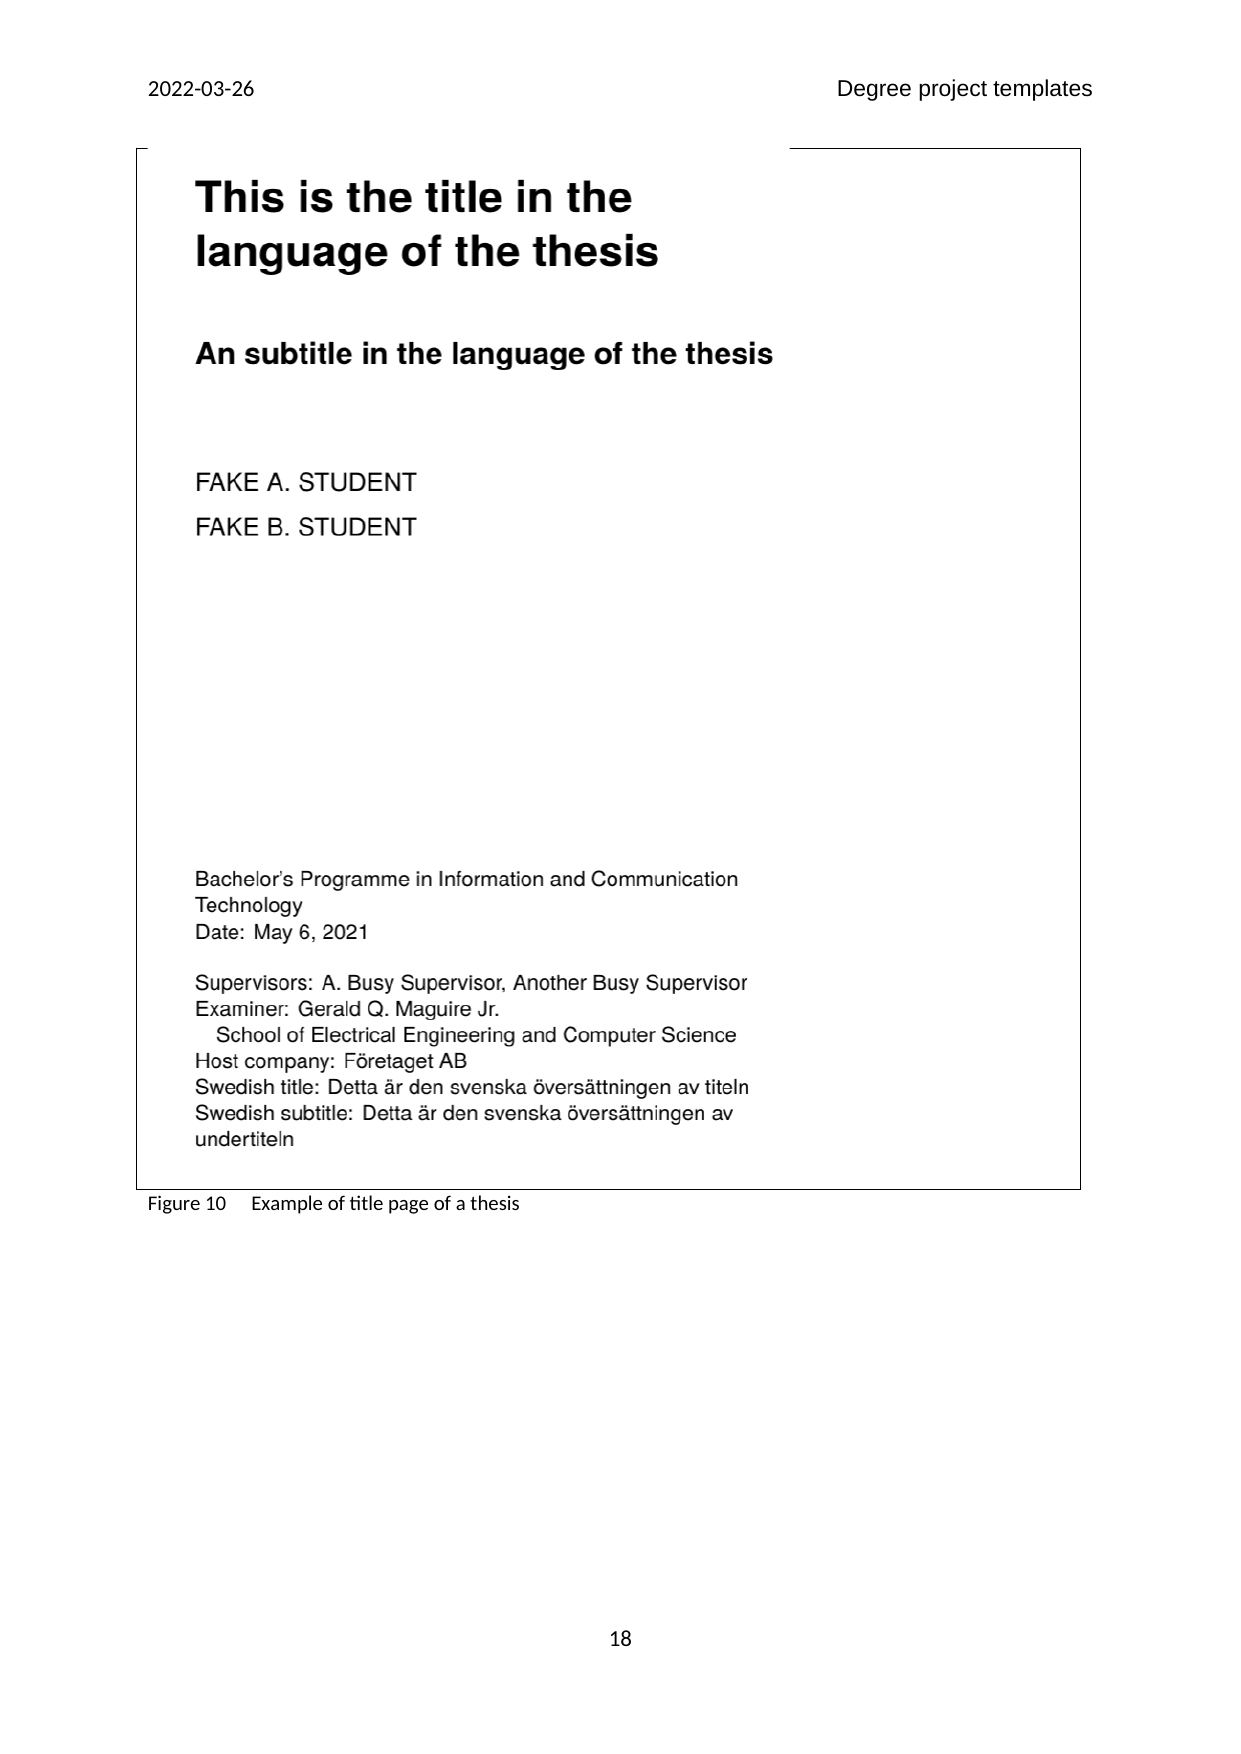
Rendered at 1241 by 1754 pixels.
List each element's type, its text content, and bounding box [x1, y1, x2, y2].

picture [147, 148, 790, 1185]
table_header [137, 149, 1080, 1189]
text Figure 10 Example of title page of a thesis [148, 1190, 1093, 1215]
